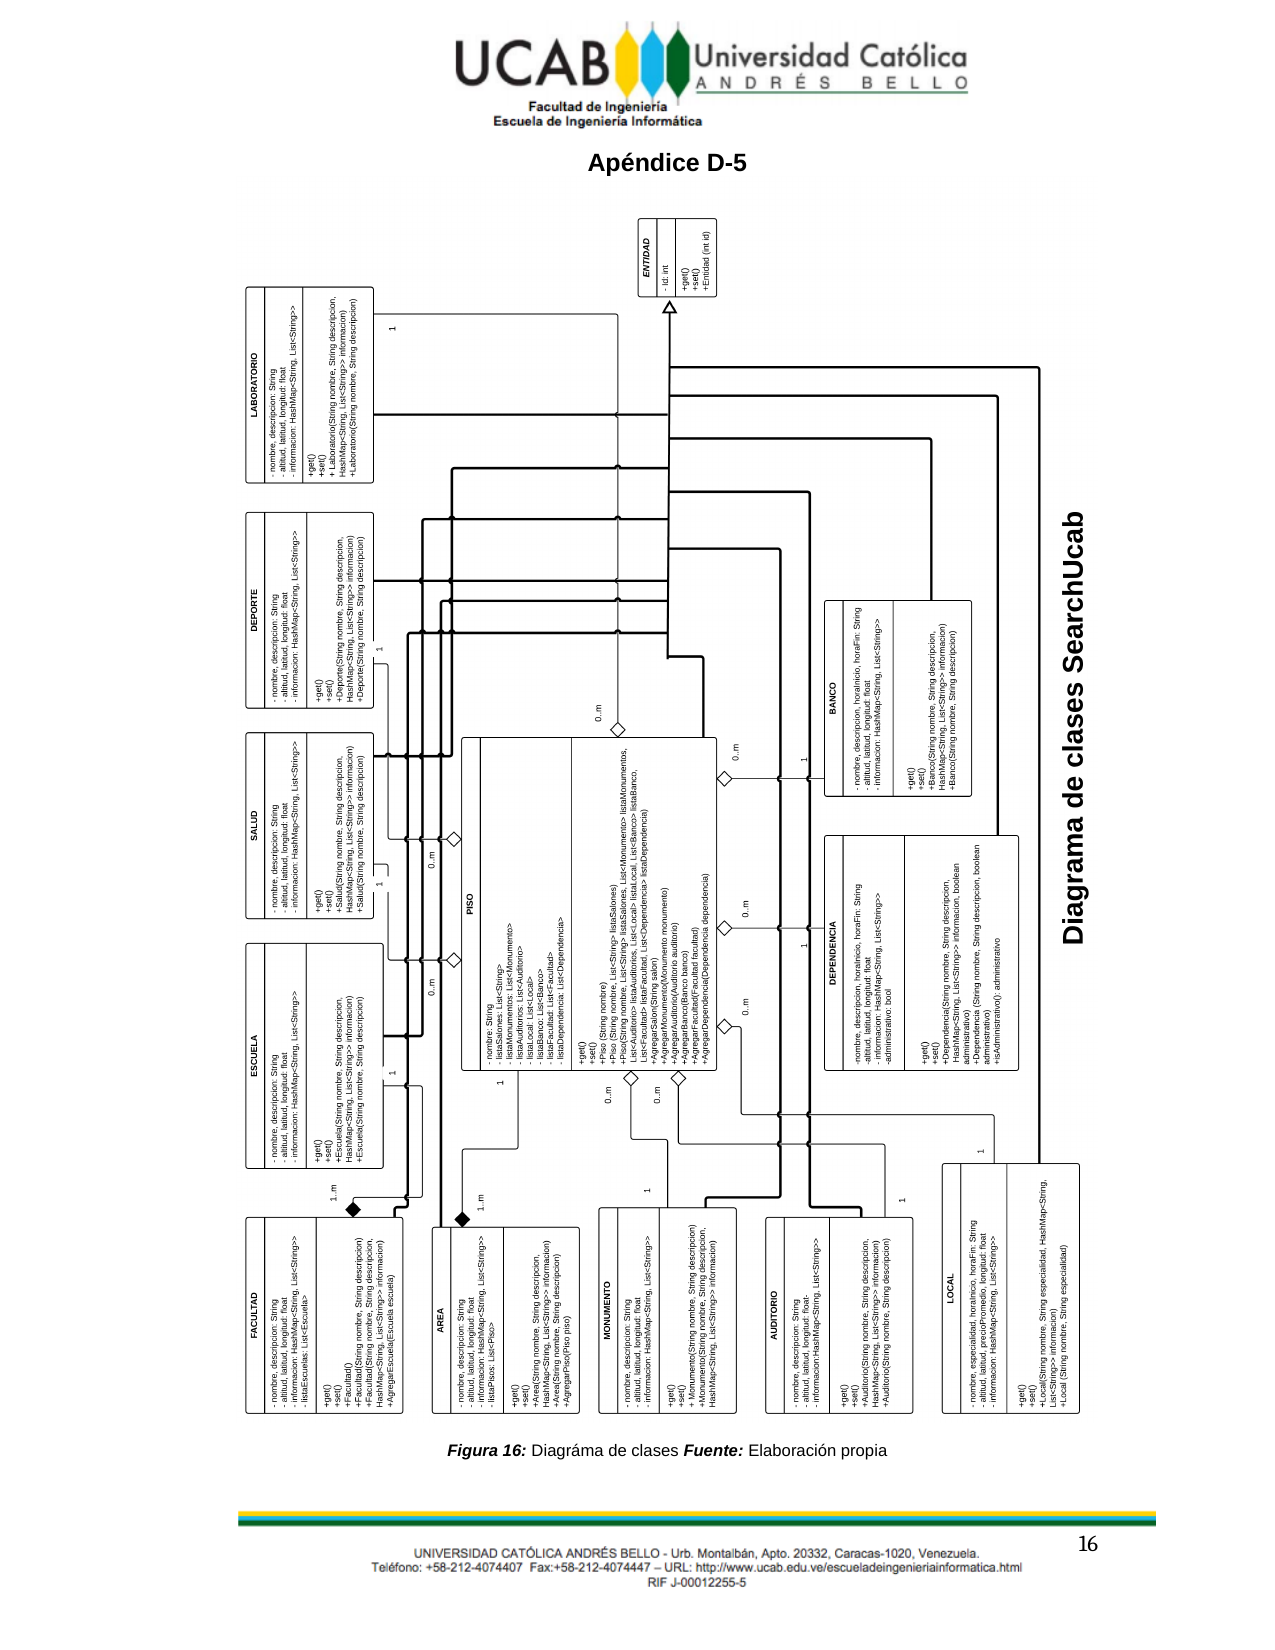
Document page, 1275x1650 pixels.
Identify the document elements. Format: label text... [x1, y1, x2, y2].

picture [414, 0, 1033, 144]
picture [236, 1508, 1156, 1595]
subtitle Apéndice D-5 [236, 148, 1098, 176]
picture [236, 176, 1098, 1423]
text Figura 16: Diagráma de clases Fuente: Elaboración propia [236, 1441, 1098, 1460]
